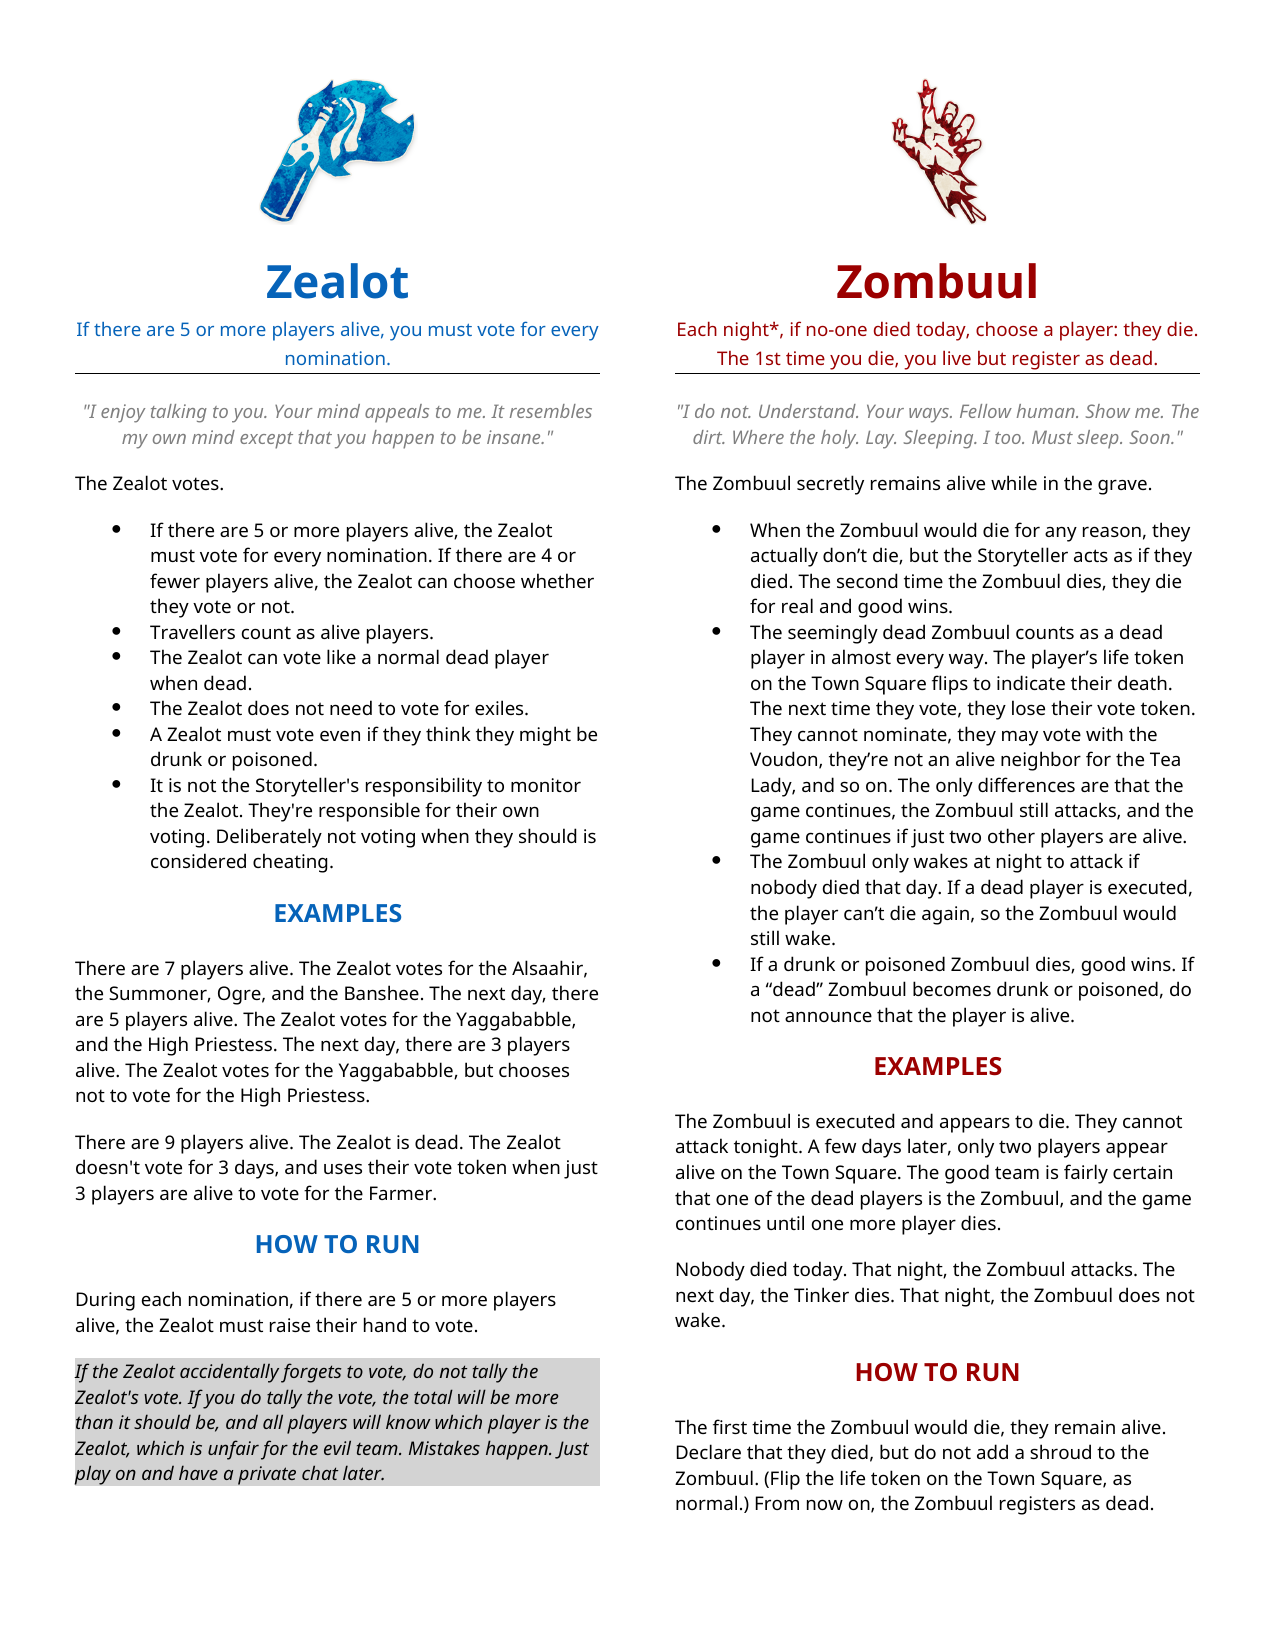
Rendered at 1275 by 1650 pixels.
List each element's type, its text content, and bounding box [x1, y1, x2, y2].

text "I enjoy talking to you. Your mind appeals to me. It resembles my own mind except that you happen to be insane." [75, 399, 600, 450]
text HOW TO RUN [675, 1354, 1200, 1388]
text The first time the Zombuul would die, they remain alive. Declare that they died, but do not add a shroud to the Zombuul. (Flip the life token on the Town Square, as normal.) From now on, the Zombuul registers as dead. [675, 1414, 1200, 1516]
list The Zombuul only wakes at night to attack if nobody died that day. If a dead player is executed, the player can’t die again, so the Zombuul would still wake. [712, 849, 1200, 951]
text "I do not. Understand. Your ways. Fellow human. Show me. The dirt. Where the holy. Lay. Sleeping. I too. Must sleep. Soon." [675, 399, 1200, 450]
list A Zealot must vote even if they think they might be drunk or poisoned. [112, 721, 600, 772]
picture [888, 75, 987, 225]
list Travellers count as alive players. [112, 619, 600, 645]
text Zombuul Each night*, if no-one died today, choose a player: they die. The 1st time you die, you live but register as dead. [675, 250, 1200, 373]
text HOW TO RUN [75, 1227, 600, 1261]
text If the Zealot accidentally forgets to vote, do not tally the Zealot's vote. If you do tally the vote, the total will be more than it should be, and all players will know which player is the Zealot, which is unfair for the evil team. Mistakes happen. Just play on and have a private chat later. [75, 1358, 600, 1486]
list If a drunk or poisoned Zombuul dies, good wins. If a “dead” Zombuul becomes drunk or poisoned, do not announce that the player is alive. [712, 951, 1200, 1027]
text Nobody died today. That night, the Zombuul attacks. The next day, the Tinker dies. That night, the Zombuul does not wake. [675, 1257, 1200, 1333]
text During each nomination, if there are 5 or more players alive, the Zealot must raise their hand to vote. [75, 1287, 600, 1338]
list When the Zombuul would die for any reason, they actually don’t die, but the Storyteller acts as if they died. The second time the Zombuul dies, they die for real and good wins. [712, 517, 1200, 619]
text EXAMPLES [75, 895, 600, 929]
list If there are 5 or more players alive, the Zealot must vote for every nomination. If there are 4 or fewer players alive, the Zealot can choose whether they vote or not. [112, 517, 600, 619]
text There are 9 players alive. The Zealot is dead. The Zealot doesn't vote for 3 days, and uses their vote token when just 3 players are alive to vote for the Farmer. [75, 1129, 600, 1206]
list The Zealot does not need to vote for exiles. [112, 696, 600, 721]
text There are 7 players alive. The Zealot votes for the Alsaahir, the Summoner, Ogre, and the Banshee. The next day, there are 5 players alive. The Zealot votes for the Yaggababble, and the High Priestess. The next day, there are 3 players alive. The Zealot votes for the Yaggababble, but chooses not to vote for the High Priestess. [75, 955, 600, 1108]
list The Zealot can vote like a normal dead player when dead. [112, 645, 600, 696]
text Zealot If there are 5 or more players alive, you must vote for every nomination. [75, 250, 600, 373]
picture [256, 75, 419, 225]
text The Zealot votes. [75, 471, 600, 496]
list It is not the Storyteller's responsibility to monitor the Zealot. They're responsible for their own voting. Deliberately not voting when they should is considered cheating. [112, 772, 600, 874]
text The Zombuul secretly remains alive while in the grave. [675, 471, 1200, 496]
text The Zombuul is executed and appears to die. They cannot attack tonight. A few days later, only two players appear alive on the Town Square. The good team is fairly certain that one of the dead players is the Zombuul, and the game continues until one more player dies. [675, 1108, 1200, 1236]
text EXAMPLES [675, 1048, 1200, 1082]
list The seemingly dead Zombuul counts as a dead player in almost every way. The player’s life token on the Town Square flips to indicate their death. The next time they vote, they lose their vote token. They cannot nominate, they may vote with the Voudon, they’re not an alive neighbor for the Tea Lady, and so on. The only differences are that the game continues, the Zombuul still attacks, and the game continues if just two other players are alive. [712, 619, 1200, 849]
